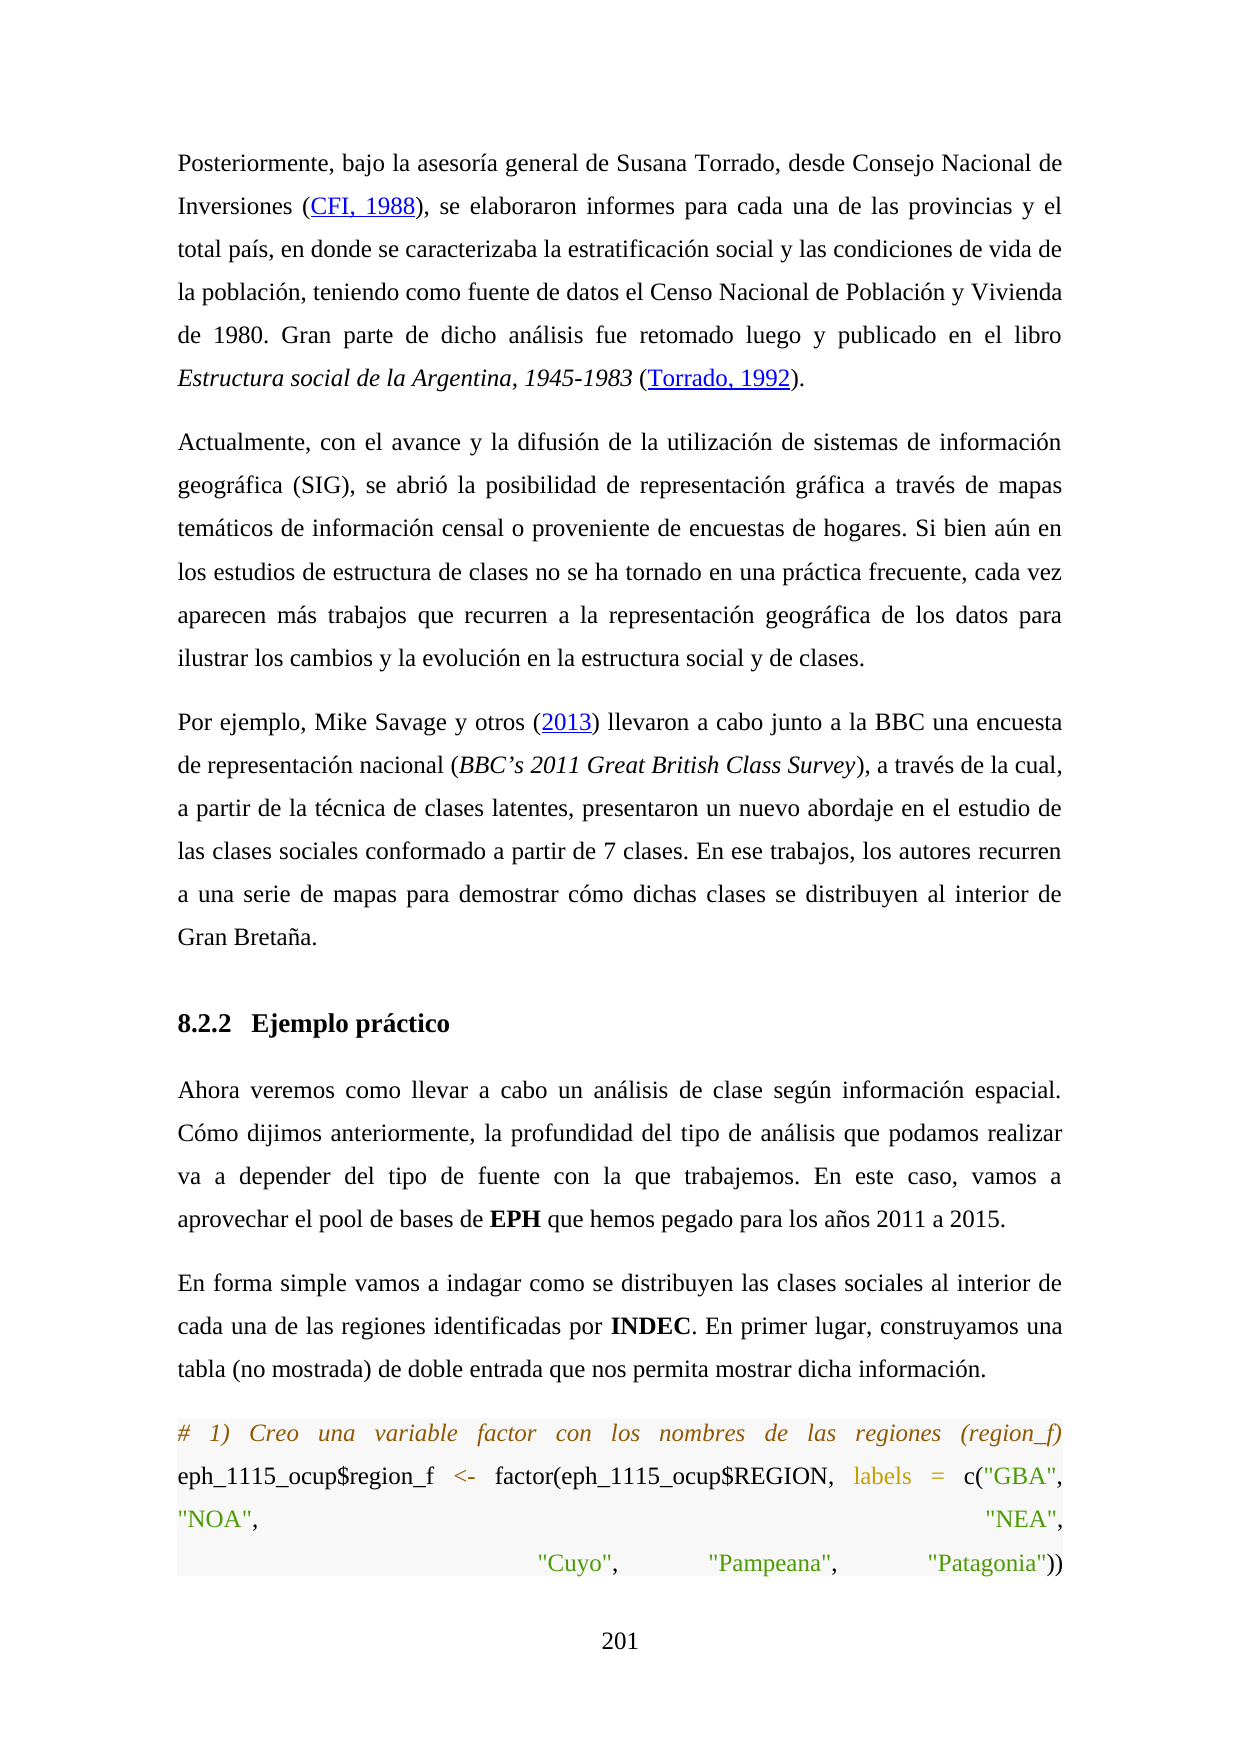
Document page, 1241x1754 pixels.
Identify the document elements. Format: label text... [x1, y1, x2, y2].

subtitle 8.2.2 Ejemplo práctico [177, 1007, 1063, 1038]
text En forma simple vamos a indagar como se distribuyen las clases sociales al interior de cada una de las regiones identificadas por INDEC. En primer lugar, construyamos una tabla (no mostrada) de doble entrada que nos permita mostrar dicha información. [177, 1268, 1063, 1383]
text Posteriormente, bajo la asesoría general de Susana Torrado, desde Consejo Nacional de Inversiones (CFI, 1988), se elaboraron informes para cada una de las provincias y el total país, en donde se caracterizaba la estratificación social y las condiciones de vida de la población, teniendo como fuente de datos el Censo Nacional de Población y Vivienda de 1980. Gran parte de dicho análisis fue retomado luego y publicado en el libro Estructura social de la Argentina, 1945-1983 (Torrado, 1992). [177, 148, 1063, 392]
text Ahora veremos como llevar a cabo un análisis de clase según información espacial. Cómo dijimos anteriormente, la profundidad del tipo de análisis que podamos realizar va a depender del tipo de fuente con la que trabajemos. En este caso, vamos a aprovechar el pool de bases de EPH que hemos pegado para los años 2011 a 2015. [177, 1075, 1063, 1233]
text Actualmente, con el avance y la difusión de la utilización de sistemas de información geográfica (SIG), se abrió la posibilidad de representación gráfica a través de mapas temáticos de información censal o proveniente de encuestas de hogares. Si bien aún en los estudios de estructura de clases no se ha tornado en una práctica frecuente, cada vez aparecen más trabajos que recurren a la representación geográfica de los datos para ilustrar los cambios y la evolución en la estructura social y de clases. [177, 427, 1063, 672]
text Por ejemplo, Mike Savage y otros (2013) llevaron a cabo junto a la BBC una encuesta de representación nacional (BBC’s 2011 Great British Class Survey), a través de la cual, a partir de la técnica de clases latentes, presentaron un nuevo abordaje en el estudio de las clases sociales conformado a partir de 7 clases. En ese trabajos, los autores recurren a una serie de mapas para demostrar cómo dichas clases se distribuyen al interior de Gran Bretaña. [177, 707, 1063, 951]
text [177, 1533, 1063, 1576]
